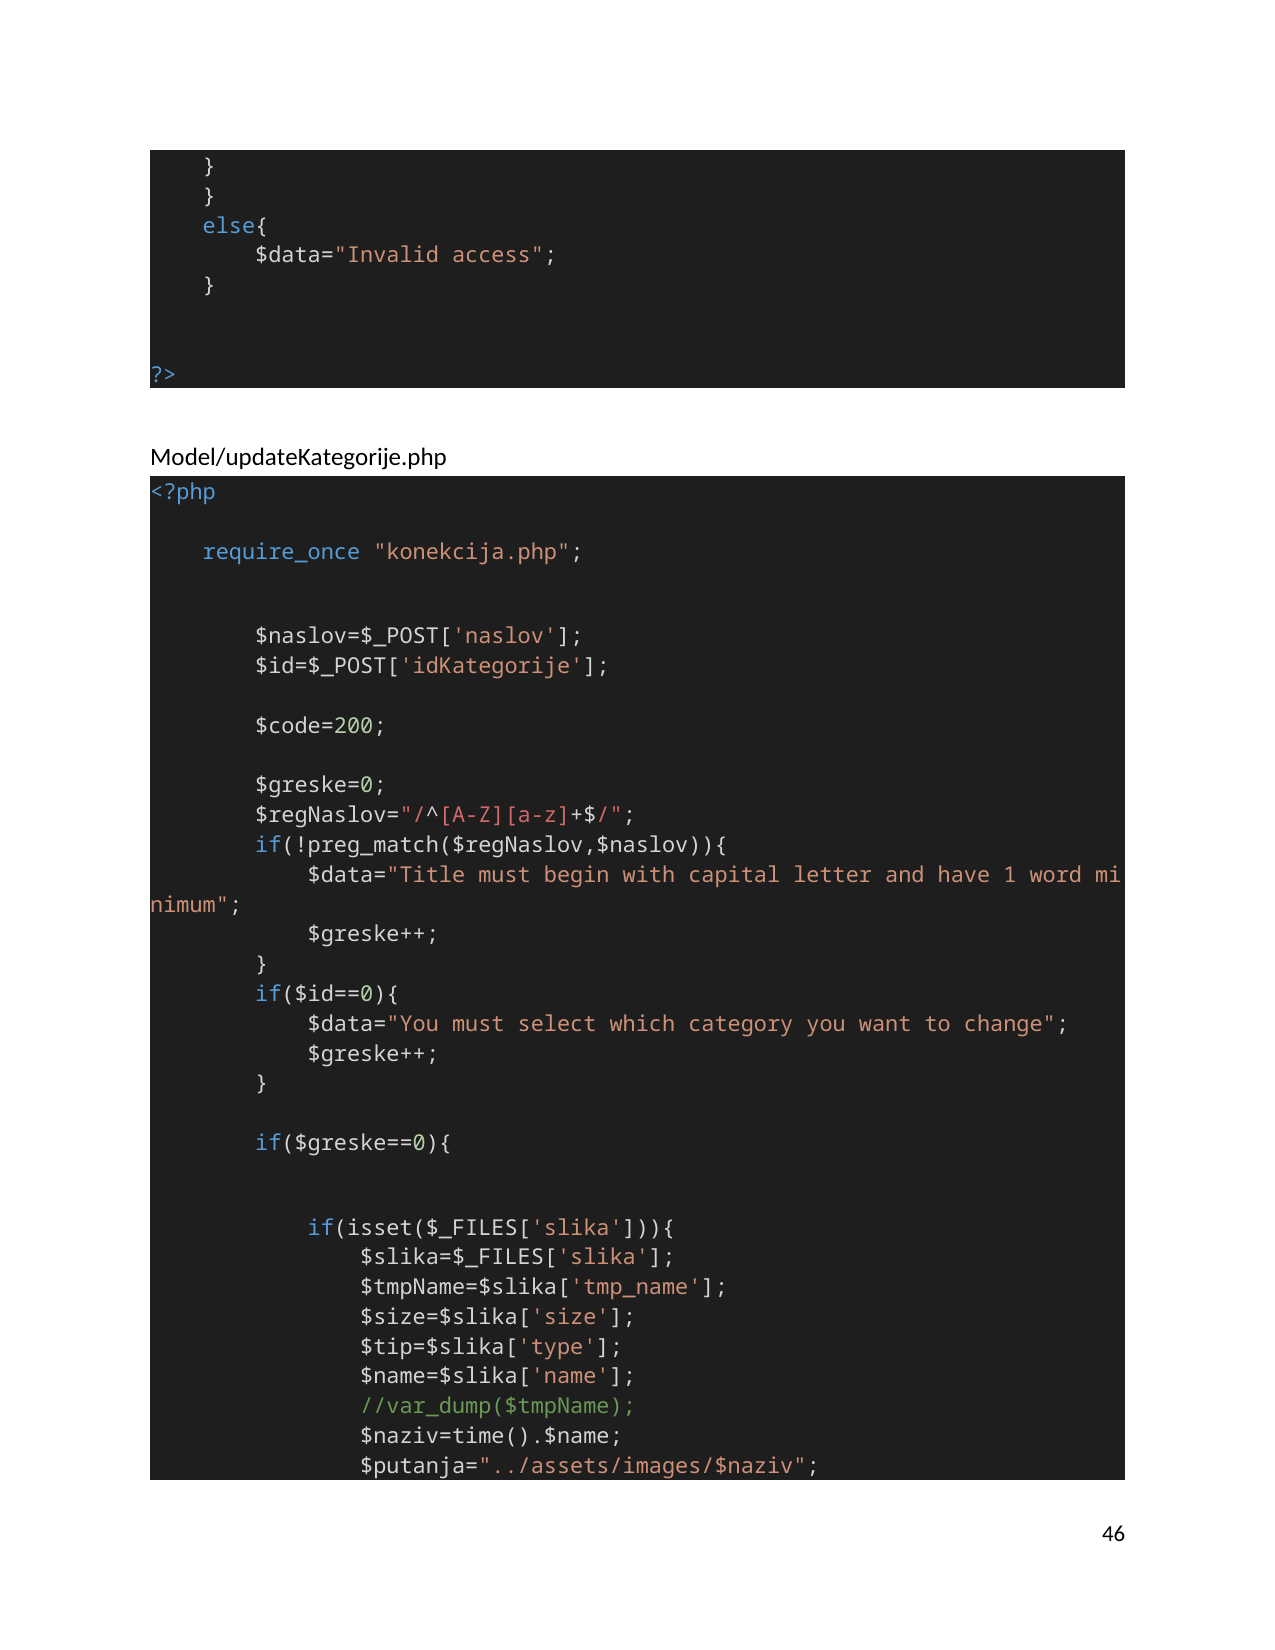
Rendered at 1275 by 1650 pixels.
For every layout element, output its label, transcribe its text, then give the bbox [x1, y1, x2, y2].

text $size=$slika['size']; [150, 1301, 1125, 1331]
text } [150, 150, 1125, 180]
text if(isset($_FILES['slika'])){ [150, 1212, 1125, 1241]
text $name=$slika['name']; [150, 1361, 1125, 1390]
text } [150, 269, 1125, 299]
text $regNaslov="/^[A-Z][a-z]+$/"; [150, 799, 1125, 829]
subtitle Model/updateKategorije.php [150, 441, 1125, 472]
text $tmpName=$slika['tmp_name']; [150, 1271, 1125, 1301]
text $greske++; [150, 1038, 1125, 1067]
text $naziv=time().$name; [150, 1420, 1125, 1450]
text $greske=0; [150, 769, 1125, 799]
text $tip=$slika['type']; [150, 1331, 1125, 1361]
text $putanja="../assets/images/$naziv"; [150, 1450, 1125, 1480]
text $data="Invalid access"; [150, 239, 1125, 269]
text if(!preg_match($regNaslov,$naslov)){ [150, 829, 1125, 859]
text require_once "konekcija.php"; [150, 536, 1125, 566]
text ?> [150, 358, 1125, 388]
text $greske++; [150, 918, 1125, 948]
text } [150, 948, 1125, 978]
text //var_dump($tmpName); [150, 1390, 1125, 1420]
text $slika=$_FILES['slika']; [150, 1241, 1125, 1271]
text <?php [150, 476, 1125, 506]
text $data="Title must begin with capital letter and have 1 word minimum"; [150, 859, 1125, 918]
text } [150, 180, 1125, 209]
text $naslov=$_POST['naslov']; [150, 621, 1125, 650]
text $code=200; [150, 710, 1125, 740]
text if($greske==0){ [150, 1127, 1125, 1157]
text if($id==0){ [150, 978, 1125, 1008]
text $id=$_POST['idKategorije']; [150, 650, 1125, 680]
text } [150, 1067, 1125, 1097]
text $data="You must select which category you want to change"; [150, 1008, 1125, 1038]
text else{ [150, 209, 1125, 239]
